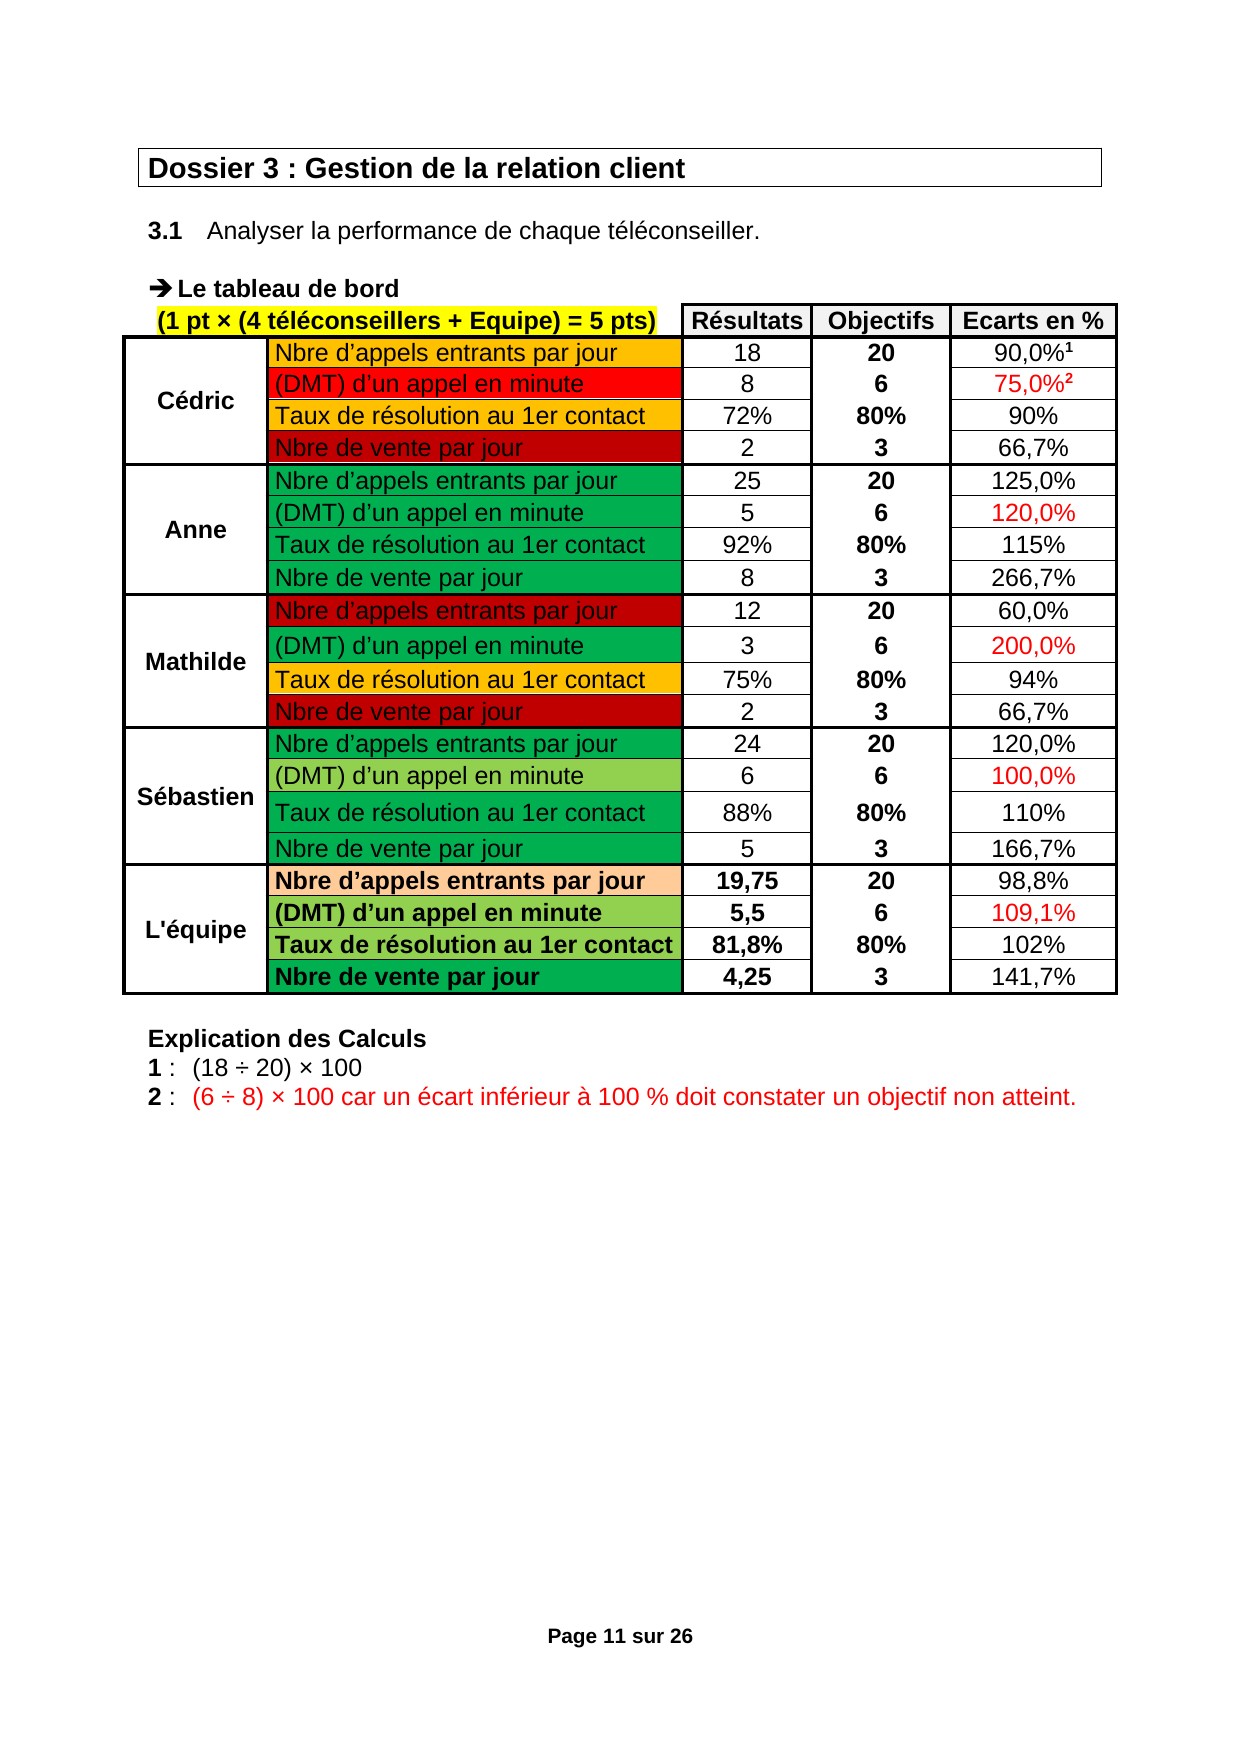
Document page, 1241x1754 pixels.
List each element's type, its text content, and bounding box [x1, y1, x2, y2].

table_cell 120,0% [952, 496, 1115, 527]
table_cell 20 [813, 466, 949, 495]
table_cell 115% [952, 528, 1115, 560]
table_cell 19,75 [684, 866, 810, 895]
table_cell 3 [813, 694, 949, 726]
table_cell Nbre d’appels entrants par jour [269, 596, 681, 626]
table_cell Taux de résolution au 1er contact [269, 663, 681, 693]
table_cell (DMT) d’un appel en minute [269, 896, 681, 927]
table_cell Sébastien [126, 729, 266, 863]
text 1 : (18 ÷ 20) × 100 [148, 1053, 1093, 1082]
table_cell 8 [684, 368, 810, 398]
table_cell 20 [813, 339, 949, 367]
table_cell 24 [684, 729, 810, 758]
table_cell Anne [126, 466, 266, 593]
table_cell Taux de résolution au 1er contact [269, 928, 681, 959]
table_cell 18 [684, 339, 810, 367]
table_cell 80% [813, 927, 949, 959]
table_cell Nbre d’appels entrants par jour [269, 866, 681, 895]
text Dossier 3 : Gestion de la relation client [139, 149, 1101, 186]
table_cell Nbre de vente par jour [269, 960, 681, 992]
table_cell 6 [684, 759, 810, 791]
table_cell Nbre d’appels entrants par jour [269, 466, 681, 495]
table_cell L'équipe [126, 866, 266, 992]
table_cell 25 [684, 466, 810, 495]
table_cell 6 [813, 367, 949, 398]
table_cell 125,0% [952, 466, 1115, 495]
table_cell 5 [684, 496, 810, 527]
table_cell 12 [684, 596, 810, 626]
table_cell Mathilde [126, 596, 266, 726]
table_cell Taux de résolution au 1er contact [269, 528, 681, 560]
table_cell Cédric [126, 339, 266, 462]
table_cell Nbre de vente par jour [269, 561, 681, 593]
text 3.1 Analyser la performance de chaque téléconseiller. [148, 216, 1093, 245]
table_cell 120,0% [952, 729, 1115, 758]
table_cell 200,0% [952, 627, 1115, 662]
table_cell 60,0% [952, 596, 1115, 626]
table_cell 75% [684, 663, 810, 693]
table_cell 98,8% [952, 866, 1115, 895]
table_cell Nbre d’appels entrants par jour [269, 339, 681, 367]
table_header Résultats [684, 306, 810, 335]
table_cell Nbre de vente par jour [269, 695, 681, 726]
table_cell 6 [813, 895, 949, 927]
table_cell 3 [813, 959, 949, 992]
table_cell Nbre d’appels entrants par jour [269, 729, 681, 758]
table_cell 6 [813, 758, 949, 791]
table_cell 3 [813, 430, 949, 462]
table_cell 3 [813, 832, 949, 863]
table_cell 81,8% [684, 928, 810, 959]
table_cell 20 [813, 729, 949, 758]
table_cell (DMT) d’un appel en minute [269, 759, 681, 791]
table_cell 110% [952, 792, 1115, 832]
table_cell Taux de résolution au 1er contact [269, 400, 681, 430]
table_cell 66,7% [952, 431, 1115, 462]
table_cell (DMT) d’un appel en minute [269, 496, 681, 527]
list Le tableau de bord [148, 274, 1093, 302]
table_cell 3 [813, 560, 949, 593]
table_cell 75,0%2 [952, 368, 1115, 398]
table_cell Nbre de vente par jour [269, 833, 681, 863]
table_header Ecarts en % [952, 306, 1115, 335]
table_cell 80% [813, 527, 949, 560]
table_cell 166,7% [952, 833, 1115, 863]
table_cell 3 [684, 627, 810, 662]
table_cell 72% [684, 400, 810, 430]
table_cell 8 [684, 561, 810, 593]
table_cell 80% [813, 791, 949, 832]
table_cell (DMT) d’un appel en minute [269, 368, 681, 398]
table_cell 90,0%1 [952, 339, 1115, 367]
table_header Objectifs [813, 306, 949, 335]
table_cell 109,1% [952, 896, 1115, 927]
table_cell 20 [813, 596, 949, 626]
table_cell 100,0% [952, 759, 1115, 791]
table_cell 102% [952, 928, 1115, 959]
table_cell 6 [813, 626, 949, 662]
table_cell 80% [813, 662, 949, 693]
table_cell 2 [684, 431, 810, 462]
table_cell 80% [813, 399, 949, 430]
table_cell Nbre de vente par jour [269, 431, 681, 462]
table_cell 66,7% [952, 695, 1115, 726]
table_cell 94% [952, 663, 1115, 693]
table_cell 4,25 [684, 960, 810, 992]
table_cell 5 [684, 833, 810, 863]
table_cell 88% [684, 792, 810, 832]
table_cell 5,5 [684, 896, 810, 927]
table_cell (DMT) d’un appel en minute [269, 627, 681, 662]
table_cell 90% [952, 400, 1115, 430]
table_cell 92% [684, 528, 810, 560]
table_cell Taux de résolution au 1er contact [269, 792, 681, 832]
table_header (1 pt × (4 téléconseillers + Equipe) = 5 pts) [124, 303, 681, 335]
text 2 : (6 ÷ 8) × 100 car un écart inférieur à 100 % doit constater un objectif non atteint. [148, 1082, 1093, 1110]
table_cell 20 [813, 866, 949, 895]
table_cell 2 [684, 695, 810, 726]
table_cell 266,7% [952, 561, 1115, 593]
table_cell 6 [813, 495, 949, 527]
table_cell 141,7% [952, 960, 1115, 992]
text Explication des Calculs [148, 1024, 1093, 1053]
